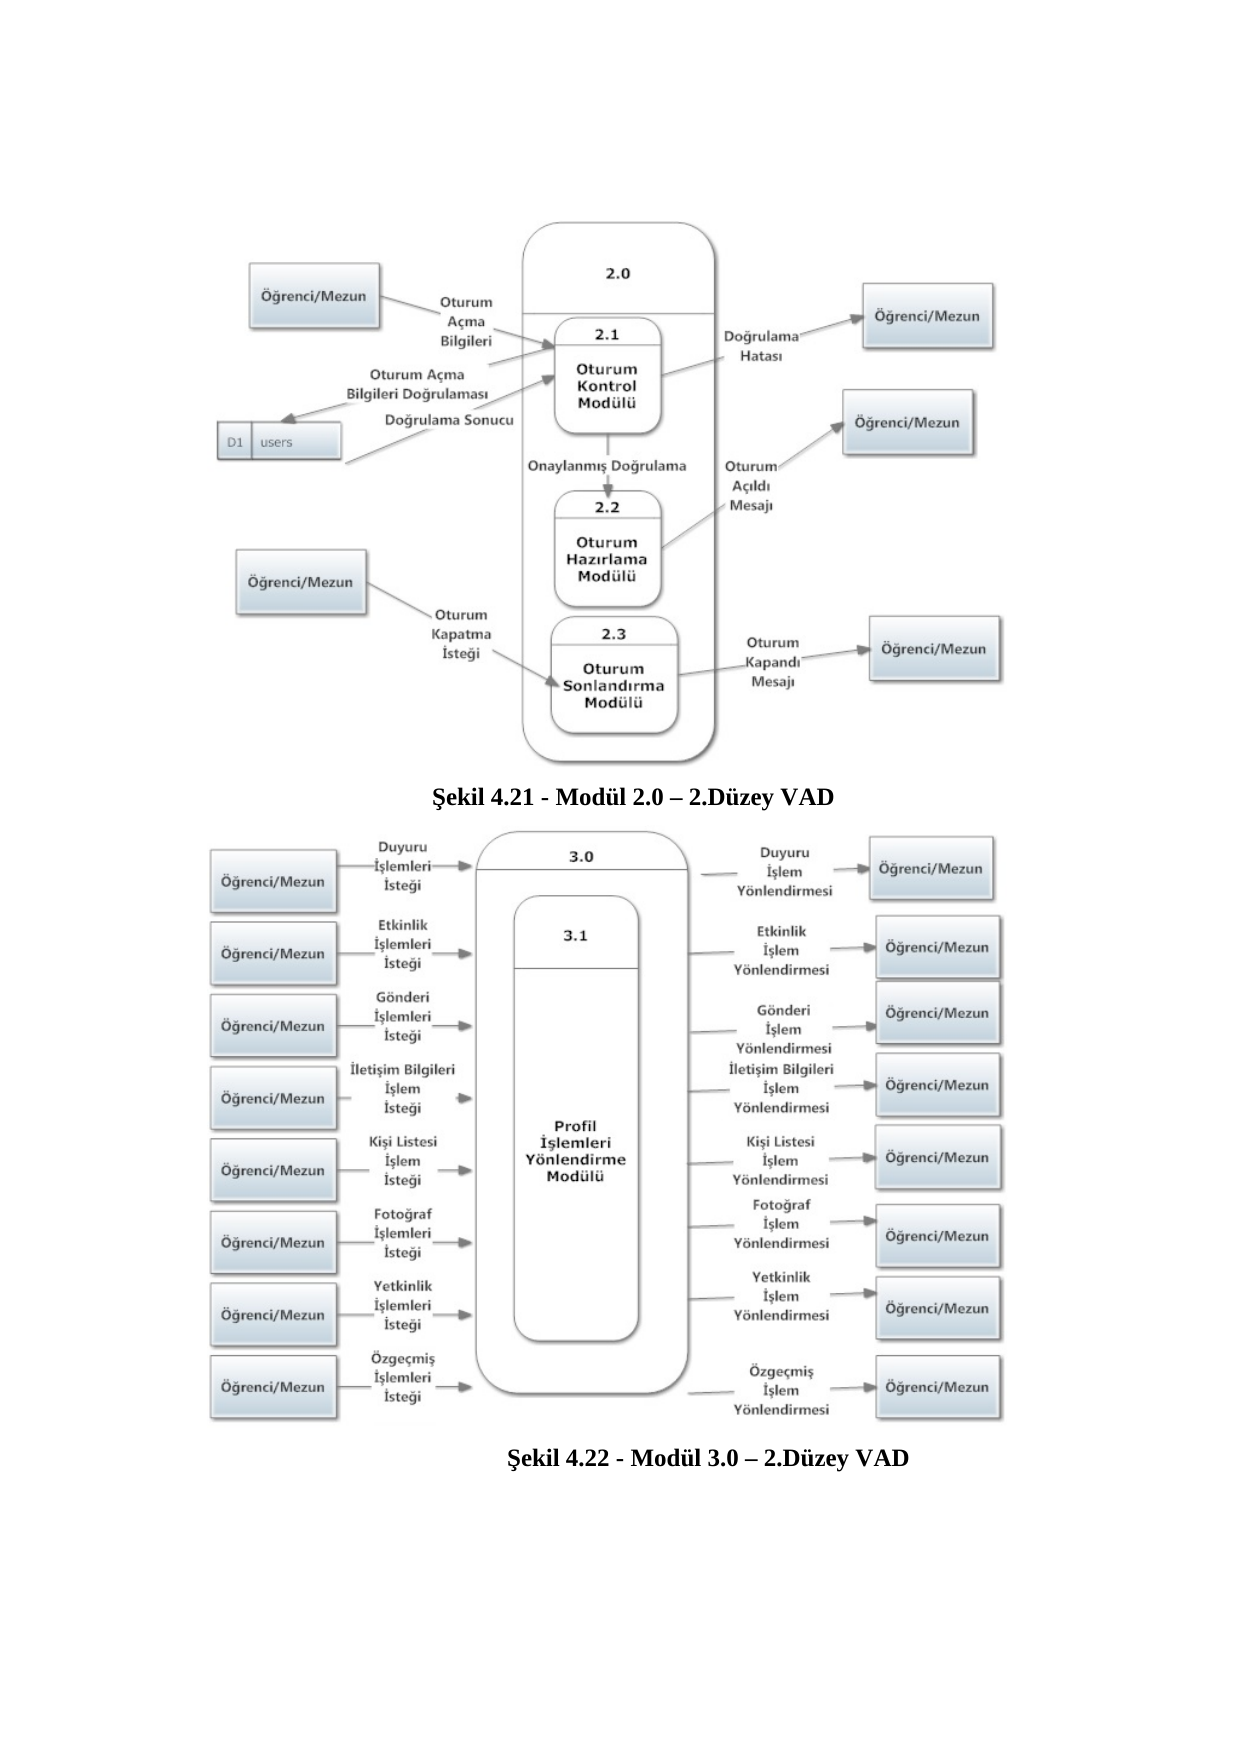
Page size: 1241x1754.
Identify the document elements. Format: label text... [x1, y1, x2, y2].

text Şekil 4.22 - Modül 3.0 – 2.Düzey VAD [207, 1443, 1092, 1472]
text Şekil 4.21 - Modül 2.0 – 2.Düzey VAD [357, 782, 1092, 811]
picture [206, 825, 1008, 1429]
picture [206, 220, 1008, 768]
